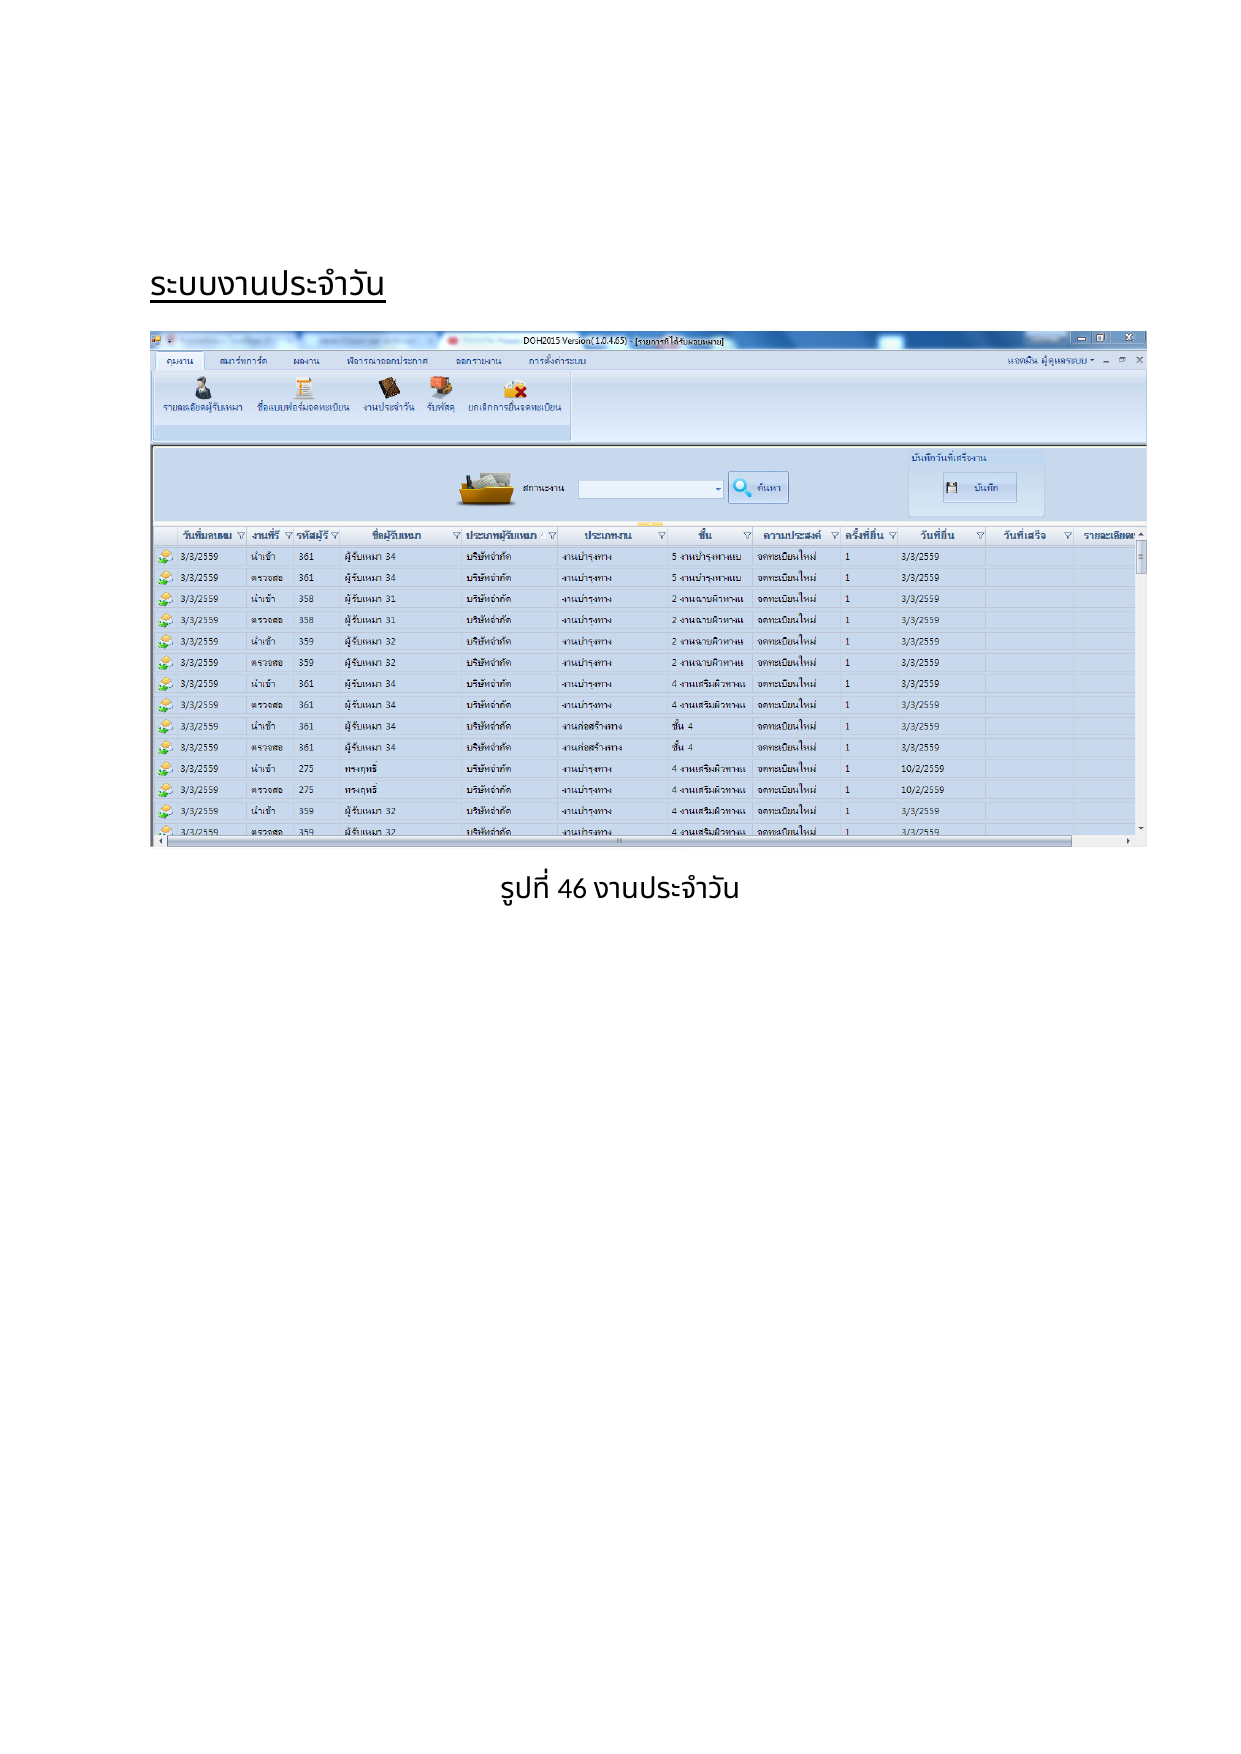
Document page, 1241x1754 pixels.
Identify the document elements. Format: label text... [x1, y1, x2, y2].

text รูปที่ 46 งานประจำวัน [150, 867, 1090, 911]
text ระบบงานประจำวัน [150, 260, 1090, 311]
picture [150, 331, 1147, 849]
